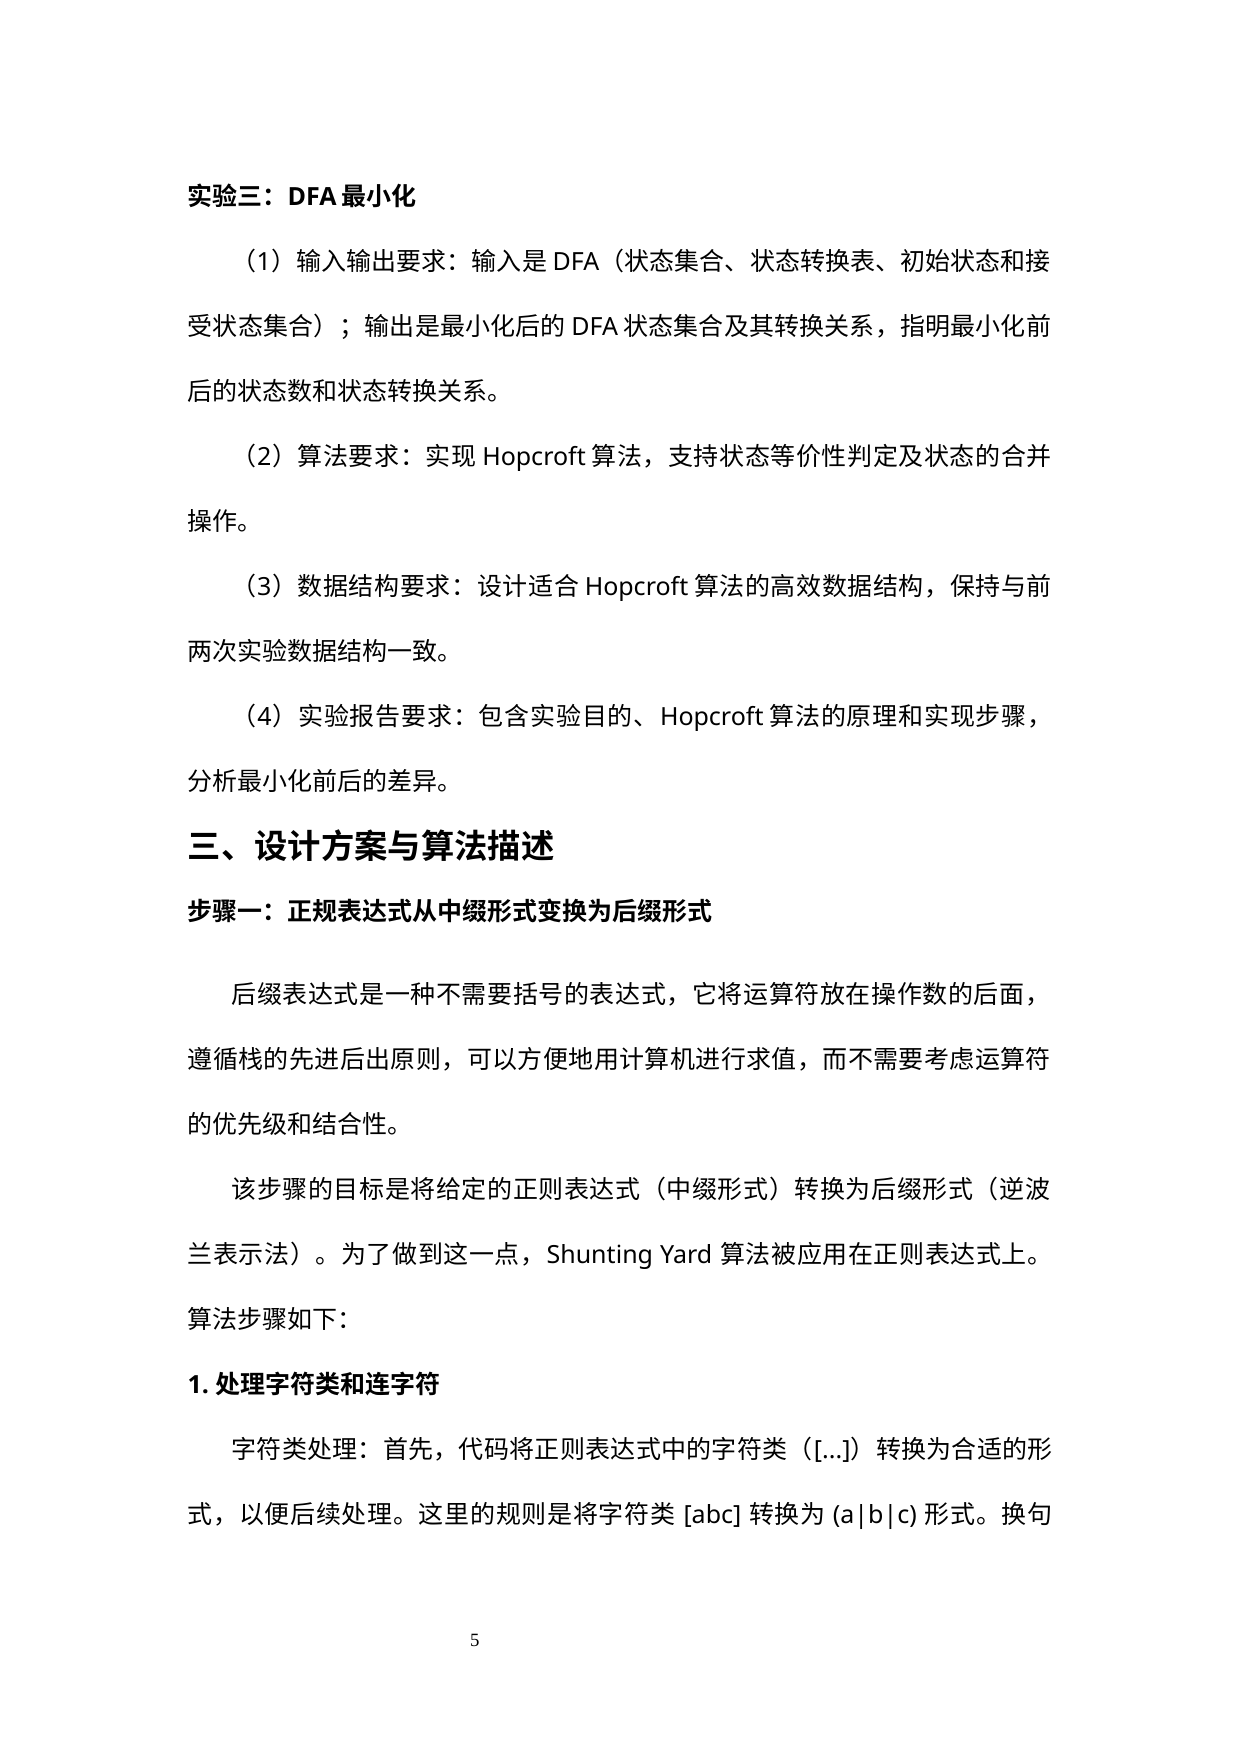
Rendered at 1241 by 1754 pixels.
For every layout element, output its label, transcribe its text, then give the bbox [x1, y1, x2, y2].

text （3）数据结构要求：设计适合Hopcroft算法的高效数据结构，保持与前两次实验数据结构一致。 [187, 552, 1053, 682]
list 实验三：DFA最小化 [187, 162, 1053, 227]
text 步骤一：正规表达式从中缀形式变换为后缀形式 [187, 877, 1053, 942]
text （1）输入输出要求：输入是DFA（状态集合、状态转换表、初始状态和接受状态集合）；输出是最小化后的DFA状态集合及其转换关系，指明最小化前后的状态数和状态转换关系。 [187, 227, 1053, 422]
list 后缀表达式是一种不需要括号的表达式，它将运算符放在操作数的后面，遵循栈的先进后出原则，可以方便地用计算机进行求值，而不需要考虑运算符的优先级和结合性。 [187, 960, 1053, 1155]
list 该步骤的目标是将给定的正则表达式（中缀形式）转换为后缀形式（逆波兰表示法）。为了做到这一点，Shunting Yard 算法被应用在正则表达式上。算法步骤如下： [187, 1155, 1053, 1350]
text （2）算法要求：实现Hopcroft算法，支持状态等价性判定及状态的合并操作。 [187, 422, 1053, 552]
text （4）实验报告要求：包含实验目的、Hopcroft算法的原理和实现步骤，分析最小化前后的差异。 [187, 682, 1053, 812]
list 1. 处理字符类和连字符 [187, 1350, 1053, 1415]
list 三、设计方案与算法描述 [187, 812, 1053, 877]
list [187, 1415, 1053, 1545]
